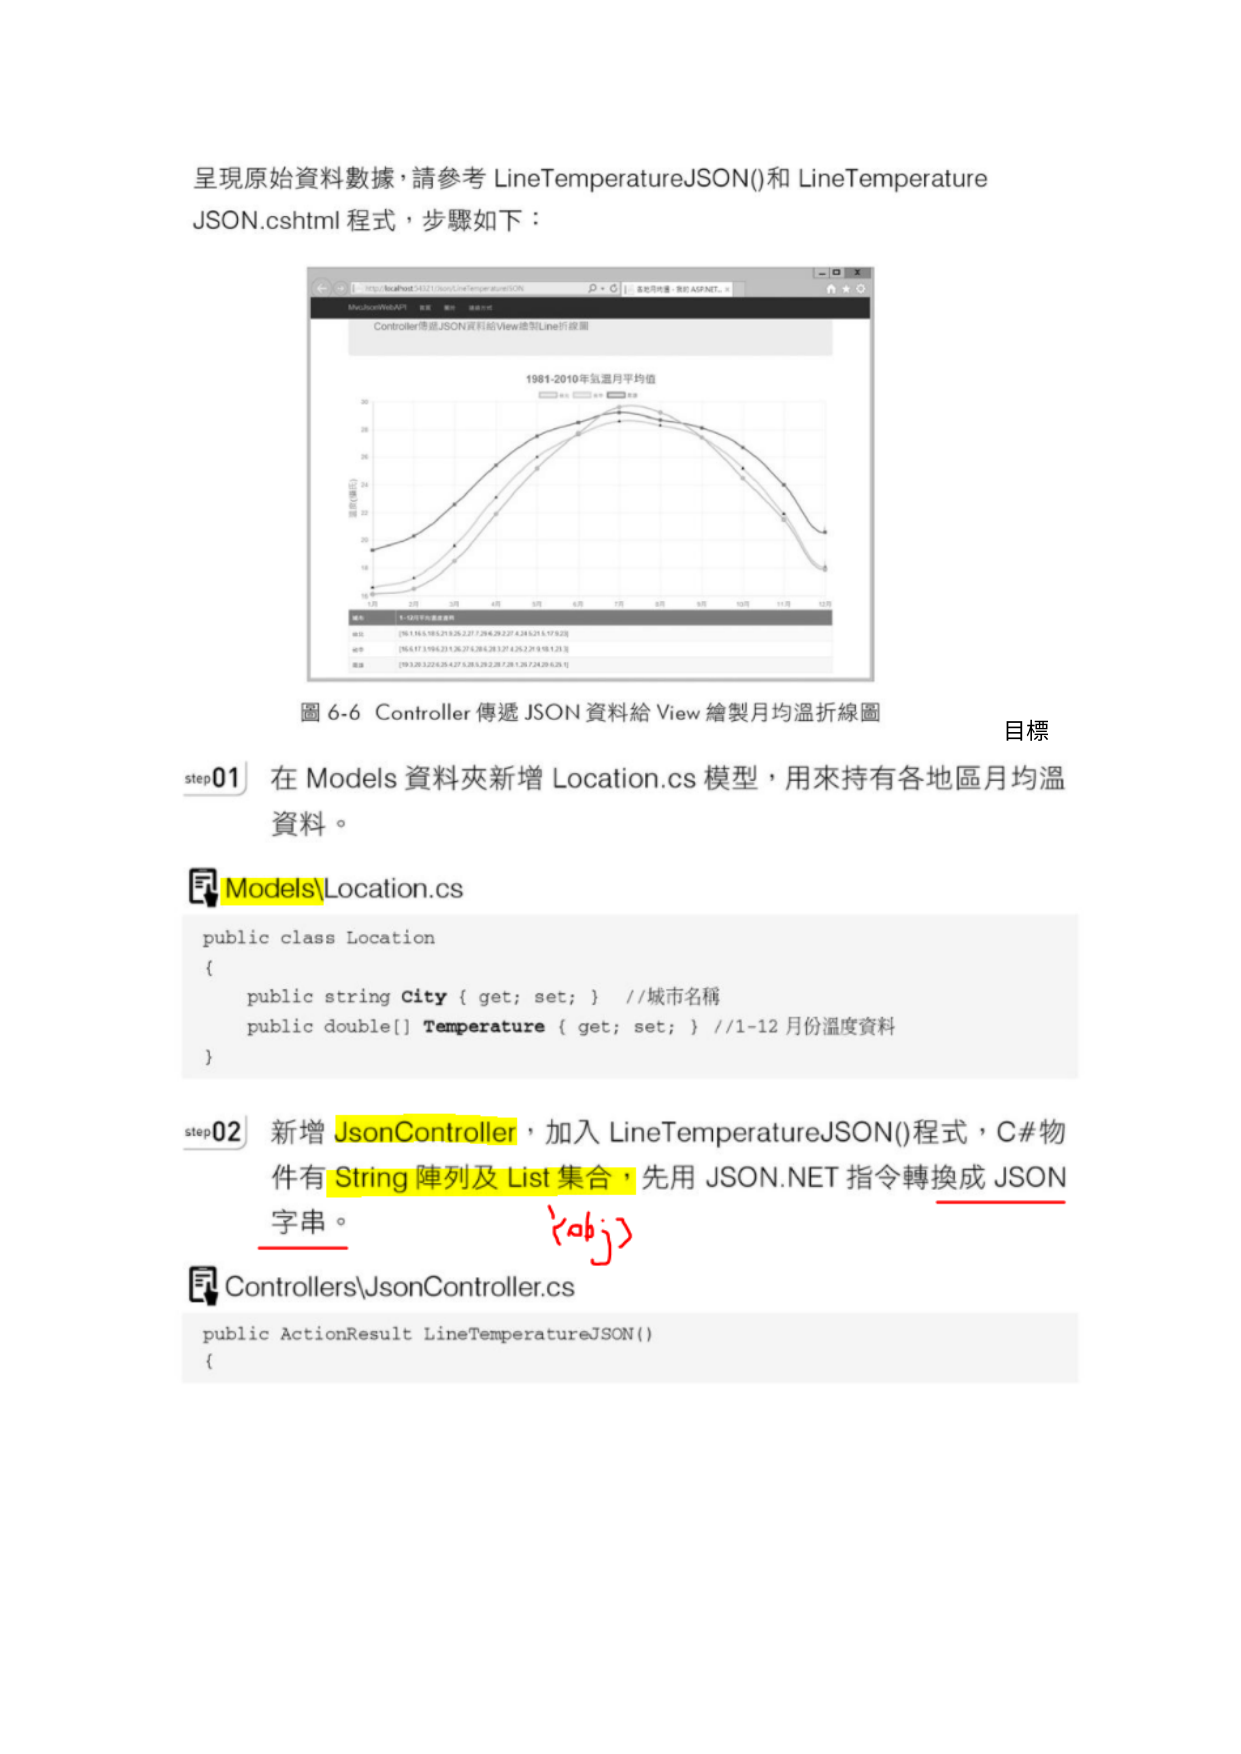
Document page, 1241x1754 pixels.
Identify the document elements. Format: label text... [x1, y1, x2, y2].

picture [150, 751, 1091, 1402]
picture [150, 150, 1004, 740]
